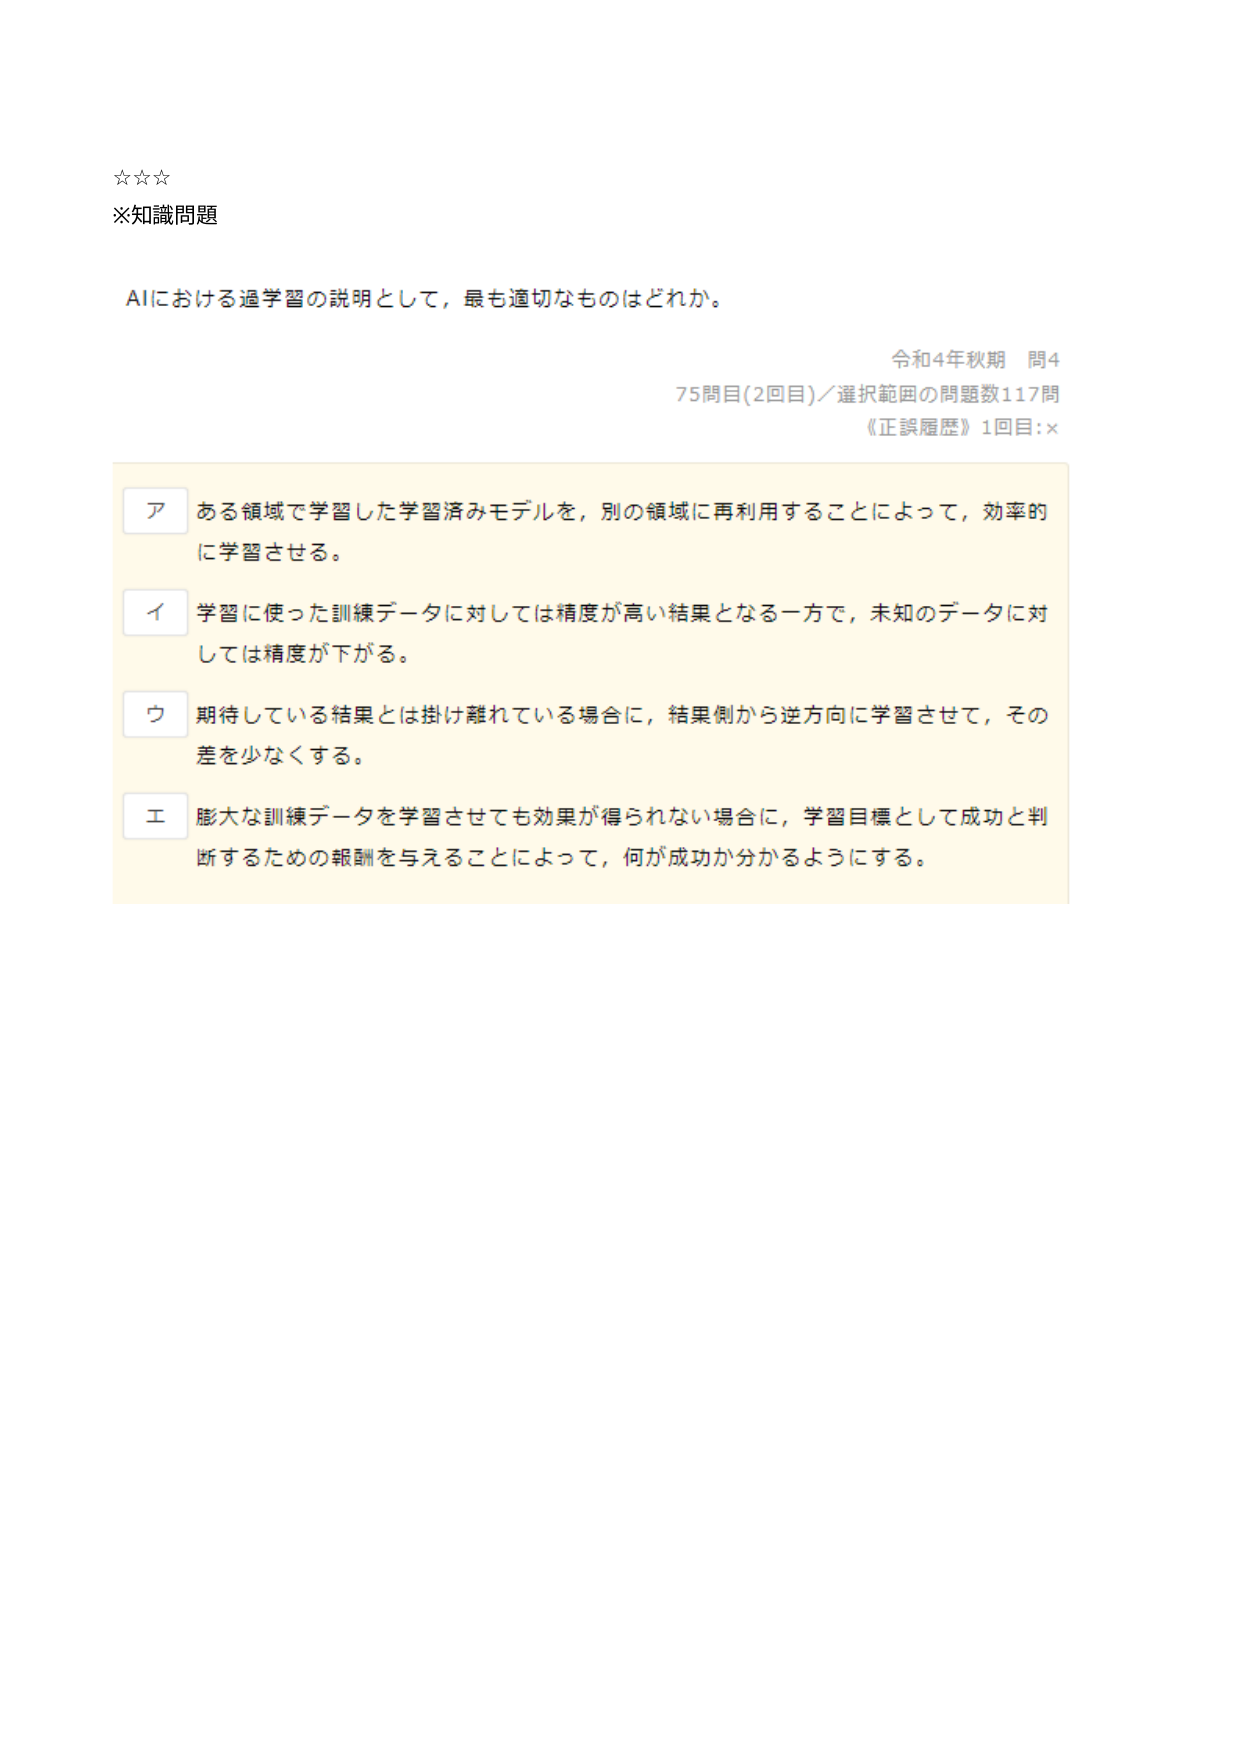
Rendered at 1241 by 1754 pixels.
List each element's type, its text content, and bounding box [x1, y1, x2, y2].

picture [112, 270, 1071, 904]
text ※知識問題 [112, 196, 1128, 233]
text ☆☆☆ [112, 158, 1128, 196]
